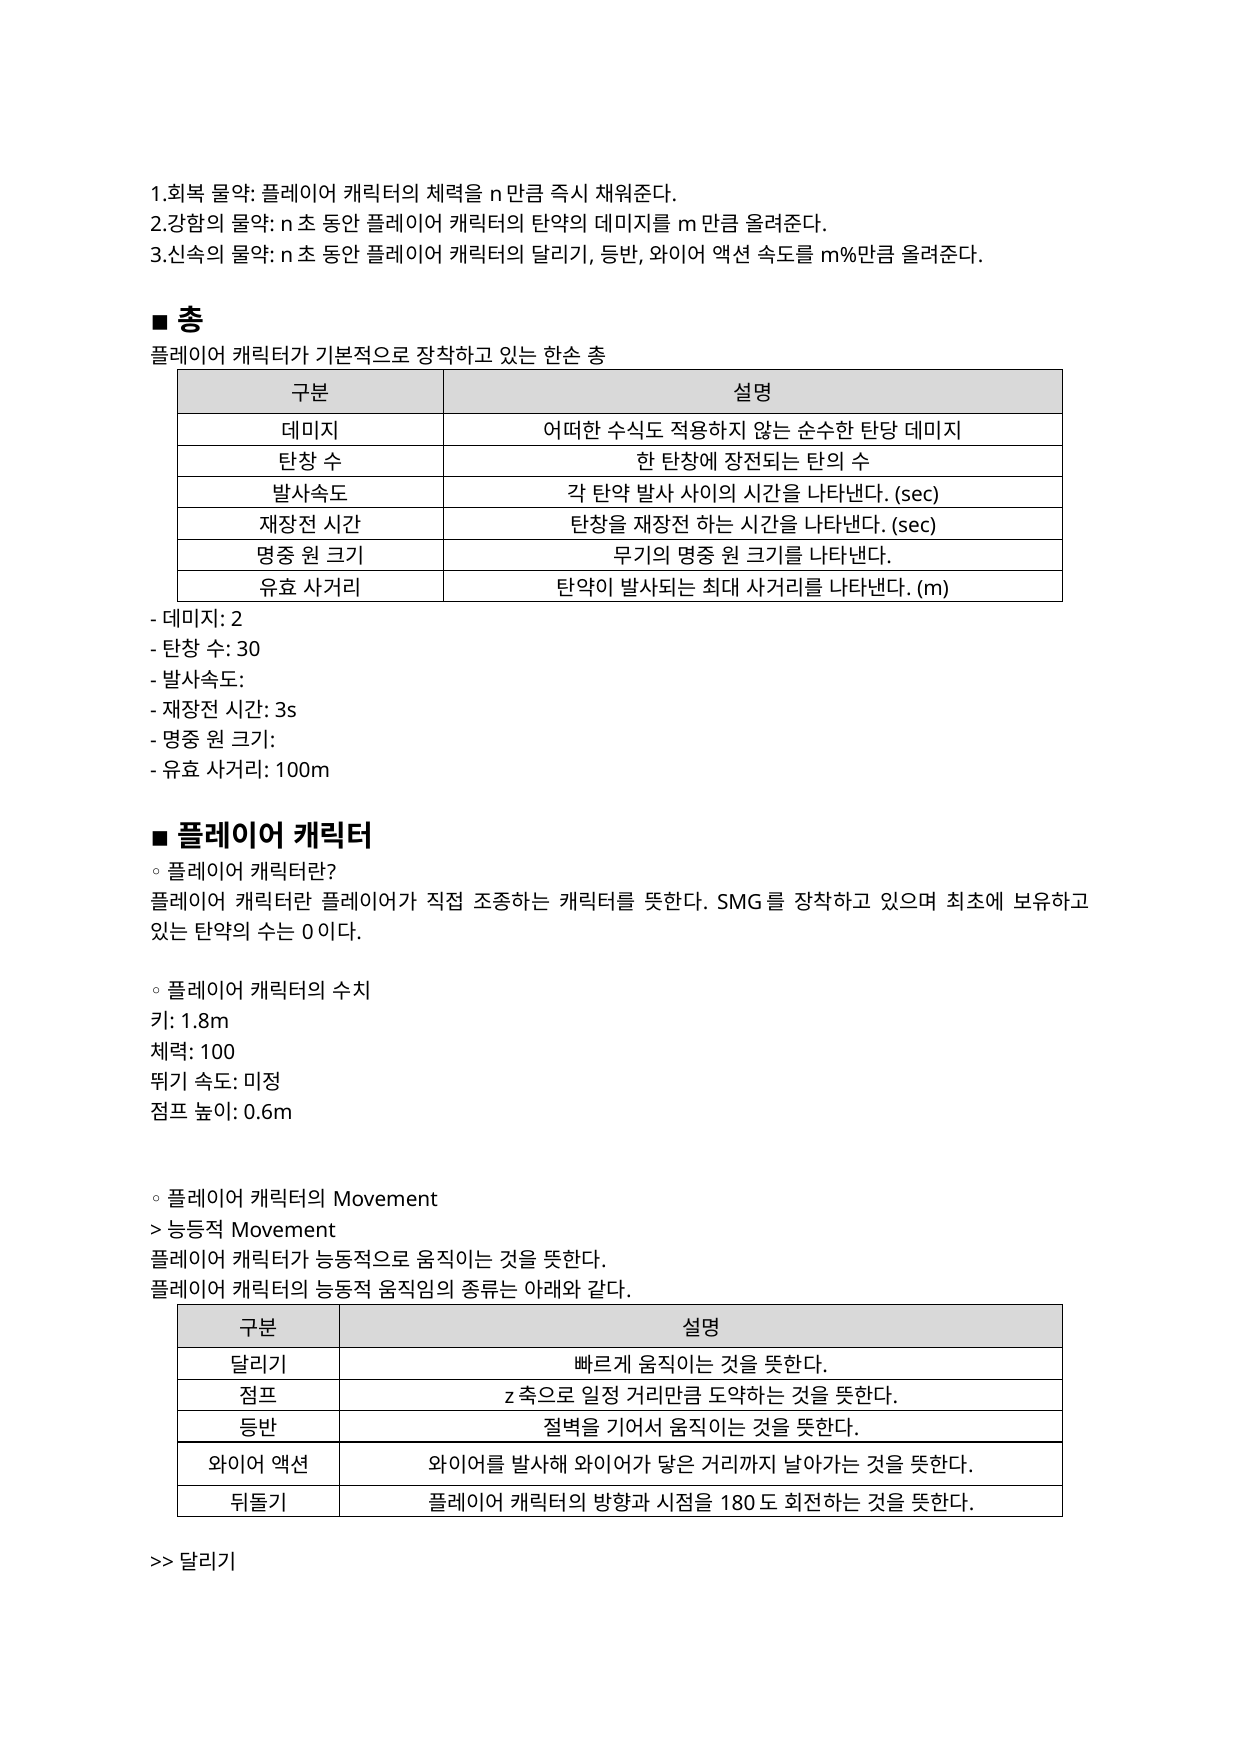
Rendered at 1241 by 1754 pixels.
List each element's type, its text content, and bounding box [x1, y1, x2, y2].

table_cell 플레이어 캐릭터의 방향과 시점을 180도 회전하는 것을 뜻한다. [340, 1486, 1062, 1516]
table_cell 와이어 액션 [178, 1443, 339, 1485]
table_cell z축으로 일정 거리만큼 도약하는 것을 뜻한다. [340, 1380, 1062, 1410]
table_cell 무기의 명중 원 크기를 나타낸다. [444, 540, 1062, 570]
text 2.강함의 물약: n초 동안 플레이어 캐릭터의 탄약의 데미지를 m만큼 올려준다. [150, 207, 1090, 238]
table_cell 탄약이 발사되는 최대 사거리를 나타낸다. (m) [444, 571, 1062, 601]
subtitle ◦ 플레이어 캐릭터란? [150, 855, 1090, 885]
text 플레이어 캐릭터가 능동적으로 움직이는 것을 뜻한다. [150, 1243, 1090, 1274]
text - 명중 원 크기: - 유효 사거리: 100m [150, 723, 1090, 784]
table_cell 탄창을 재장전 하는 시간을 나타낸다. (sec) [444, 508, 1062, 538]
table_header 구분 [178, 1305, 339, 1347]
subtitle ▪ 플레이어 캐릭터 [150, 812, 1090, 855]
table_cell 탄창 수 [178, 446, 443, 476]
text 키: 1.8m [150, 1004, 1090, 1035]
table_cell 한 탄창에 장전되는 탄의 수 [444, 446, 1062, 476]
table_header 설명 [340, 1305, 1062, 1347]
text - 데미지: 2 [150, 602, 1090, 632]
table_header 설명 [444, 370, 1062, 413]
text 플레이어 캐릭터란 플레이어가 직접 조종하는 캐릭터를 뜻한다. SMG를 장착하고 있으며 최초에 보유하고 있는 탄약의 수는 0이다. [150, 885, 1090, 946]
table_cell 점프 [178, 1380, 339, 1410]
table_cell 명중 원 크기 [178, 540, 443, 570]
table_cell 어떠한 수식도 적용하지 않는 순수한 탄당 데미지 [444, 414, 1062, 444]
text 체력: 100 [150, 1035, 1090, 1065]
text 1.회복 물약: 플레이어 캐릭터의 체력을 n만큼 즉시 채워준다. [150, 177, 1090, 207]
text 3.신속의 물약: n초 동안 플레이어 캐릭터의 달리기, 등반, 와이어 액션 속도를 m%만큼 올려준다. [150, 238, 1090, 268]
table_cell 절벽을 기어서 움직이는 것을 뜻한다. [340, 1411, 1062, 1441]
text 점프 높이: 0.6m [150, 1096, 1090, 1126]
table_cell 달리기 [178, 1348, 339, 1379]
table_cell 등반 [178, 1411, 339, 1441]
text 플레이어 캐릭터의 능동적 움직임의 종류는 아래와 같다. [150, 1274, 1090, 1304]
table_cell 빠르게 움직이는 것을 뜻한다. [340, 1348, 1062, 1379]
table_cell 데미지 [178, 414, 443, 444]
table_header 구분 [178, 370, 443, 413]
subtitle ◦ 플레이어 캐릭터의 Movement [150, 1183, 1090, 1213]
table_cell 뒤돌기 [178, 1486, 339, 1516]
text - 탄창 수: 30 [150, 632, 1090, 663]
text 플레이어 캐릭터가 기본적으로 장착하고 있는 한손 총 [150, 339, 1090, 369]
subtitle >> 달리기 [150, 1546, 1090, 1576]
text - 발사속도: [150, 663, 1090, 693]
text - 재장전 시간: 3s [150, 693, 1090, 723]
table_cell 각 탄약 발사 사이의 시간을 나타낸다. (sec) [444, 477, 1062, 507]
text 뛰기 속도: 미정 [150, 1065, 1090, 1096]
table_cell 재장전 시간 [178, 508, 443, 538]
table_cell 와이어를 발사해 와이어가 닿은 거리까지 날아가는 것을 뜻한다. [340, 1443, 1062, 1485]
table_cell 발사속도 [178, 477, 443, 507]
table_cell 유효 사거리 [178, 571, 443, 601]
subtitle ◦ 플레이어 캐릭터의 수치 [150, 974, 1090, 1004]
subtitle > 능등적 Movement [150, 1213, 1090, 1243]
subtitle ▪ 총 [150, 297, 1090, 339]
